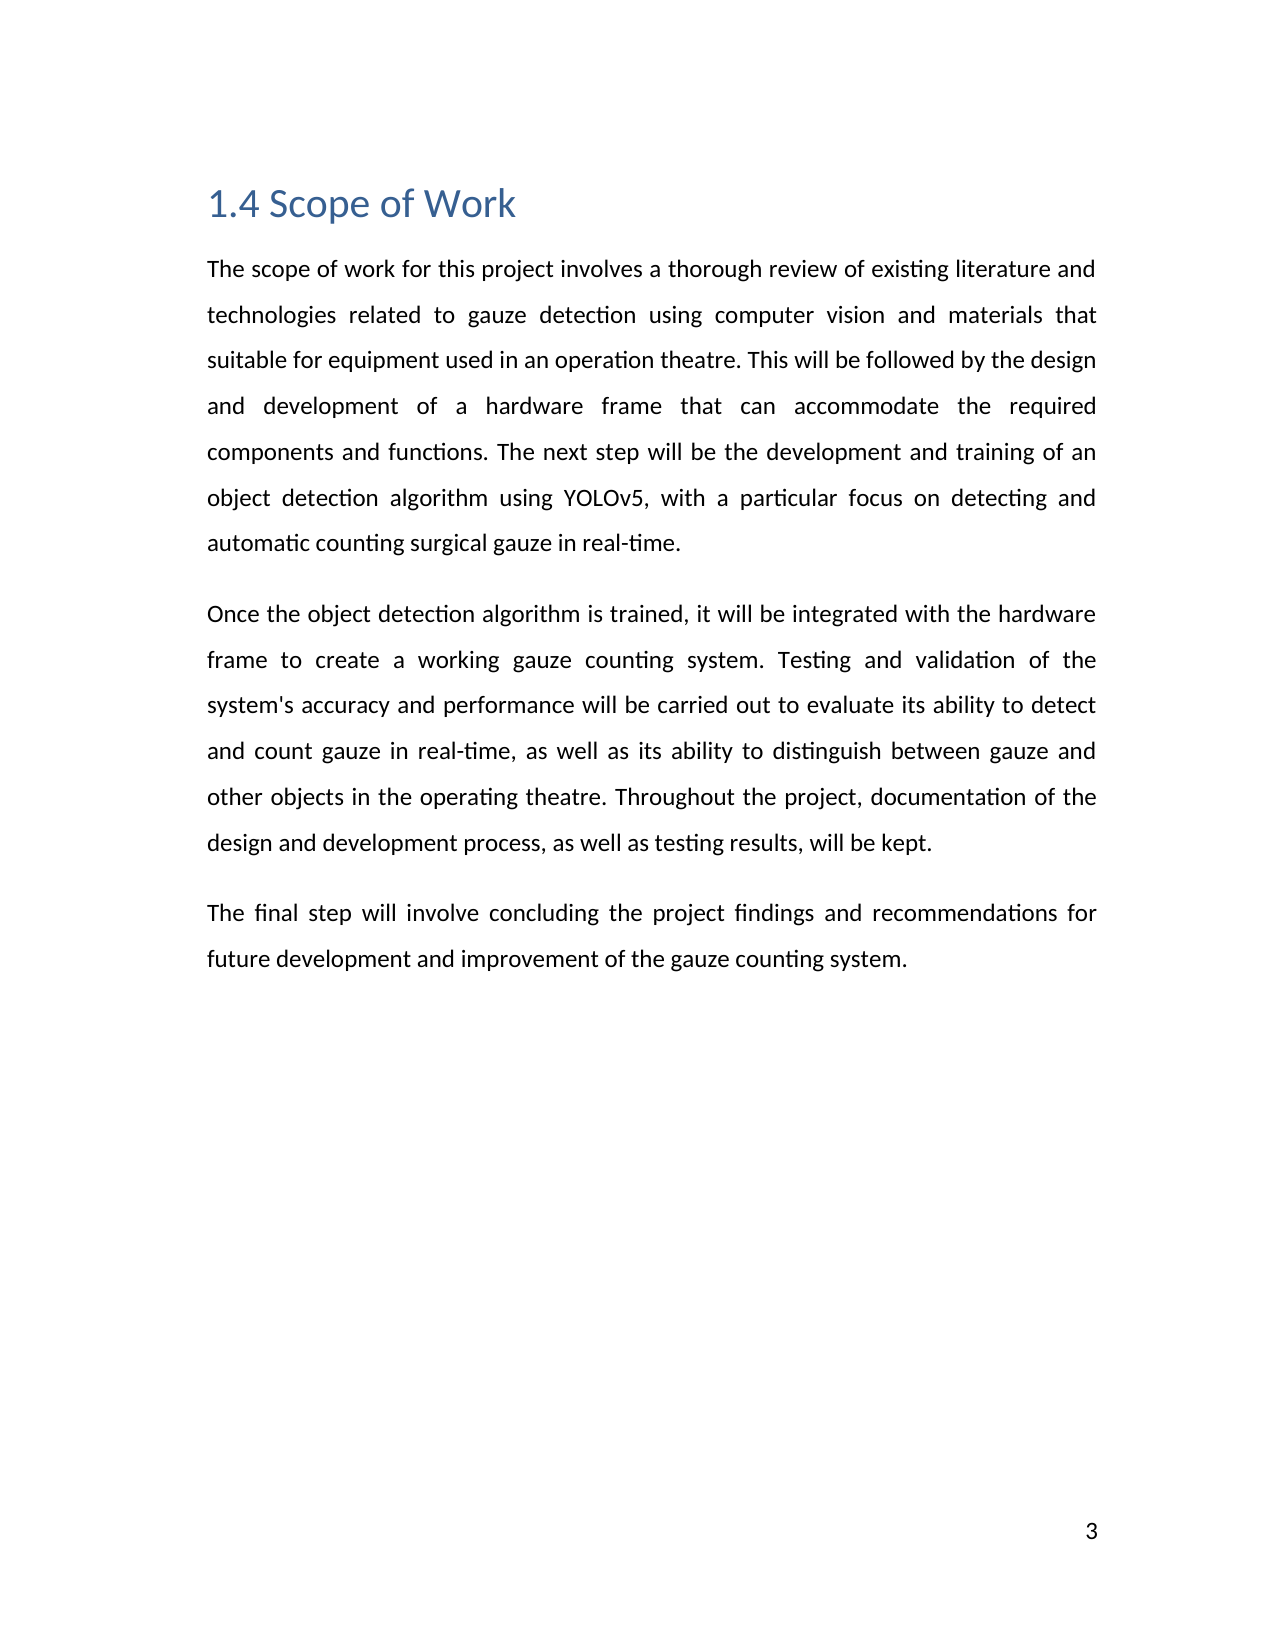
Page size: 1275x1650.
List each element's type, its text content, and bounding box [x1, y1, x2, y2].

text Once the object detection algorithm is trained, it will be integrated with the hardware frame to create a working gauze counting system. Testing and validation of the system's accuracy and performance will be carried out to evaluate its ability to detect and count gauze in real-time, as well as its ability to distinguish between gauze and other objects in the operating theatre. Throughout the project, documentation of the design and development process, as well as testing results, will be kept. [207, 598, 1098, 857]
text The scope of work for this project involves a thorough review of existing literature and technologies related to gauze detection using computer vision and materials that suitable for equipment used in an operation theatre. This will be followed by the design and development of a hardware frame that can accommodate the required components and functions. The next step will be the development and training of an object detection algorithm using YOLOv5, with a particular focus on detecting and automatic counting surgical gauze in real-time. [207, 253, 1098, 558]
subtitle 1.4 Scope of Work [207, 177, 1098, 228]
text The final step will involve concluding the project findings and recommendations for future development and improvement of the gauze counting system. [207, 897, 1098, 974]
